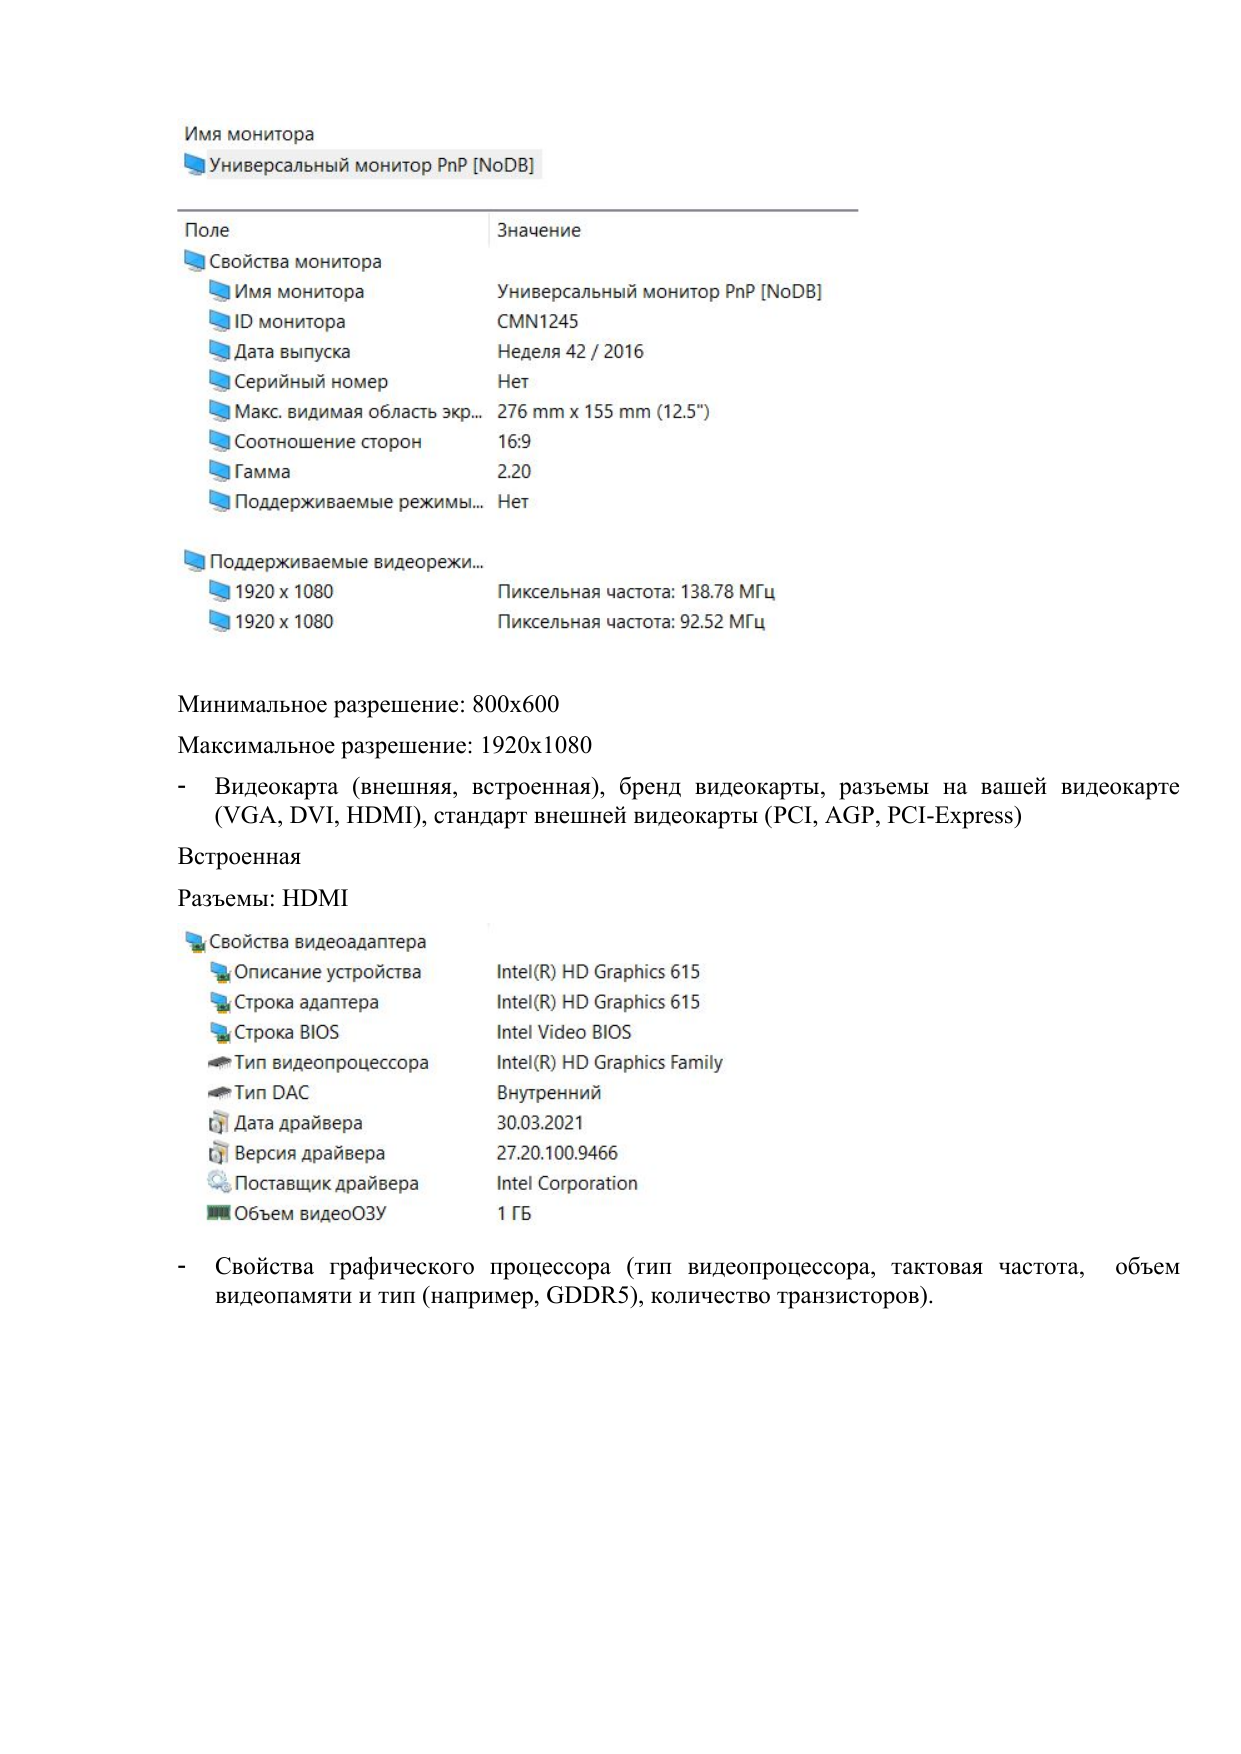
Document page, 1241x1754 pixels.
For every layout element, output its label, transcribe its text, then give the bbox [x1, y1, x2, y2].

picture [177, 118, 859, 677]
list Свойства графического процессора (тип видеопроцессора, тактовая частота, объем видеопамяти и тип (например, GDDR5), количество транзисторов). [177, 1251, 1181, 1308]
text Минимальное разрешение: 800х600 [177, 689, 1181, 718]
list Видеокарта (внешняя, встроенная), бренд видеокарты, разъемы на вашей видеокарте (VGA, DVI, HDMI), стандарт внешней видеокарты (PCI, AGP, PCI-Express) [177, 771, 1181, 829]
text Встроенная [177, 841, 1181, 870]
picture [177, 923, 794, 1239]
text Максимальное разрешение: 1920х1080 [177, 730, 1181, 759]
text Разъемы: HDMI [177, 883, 1181, 911]
